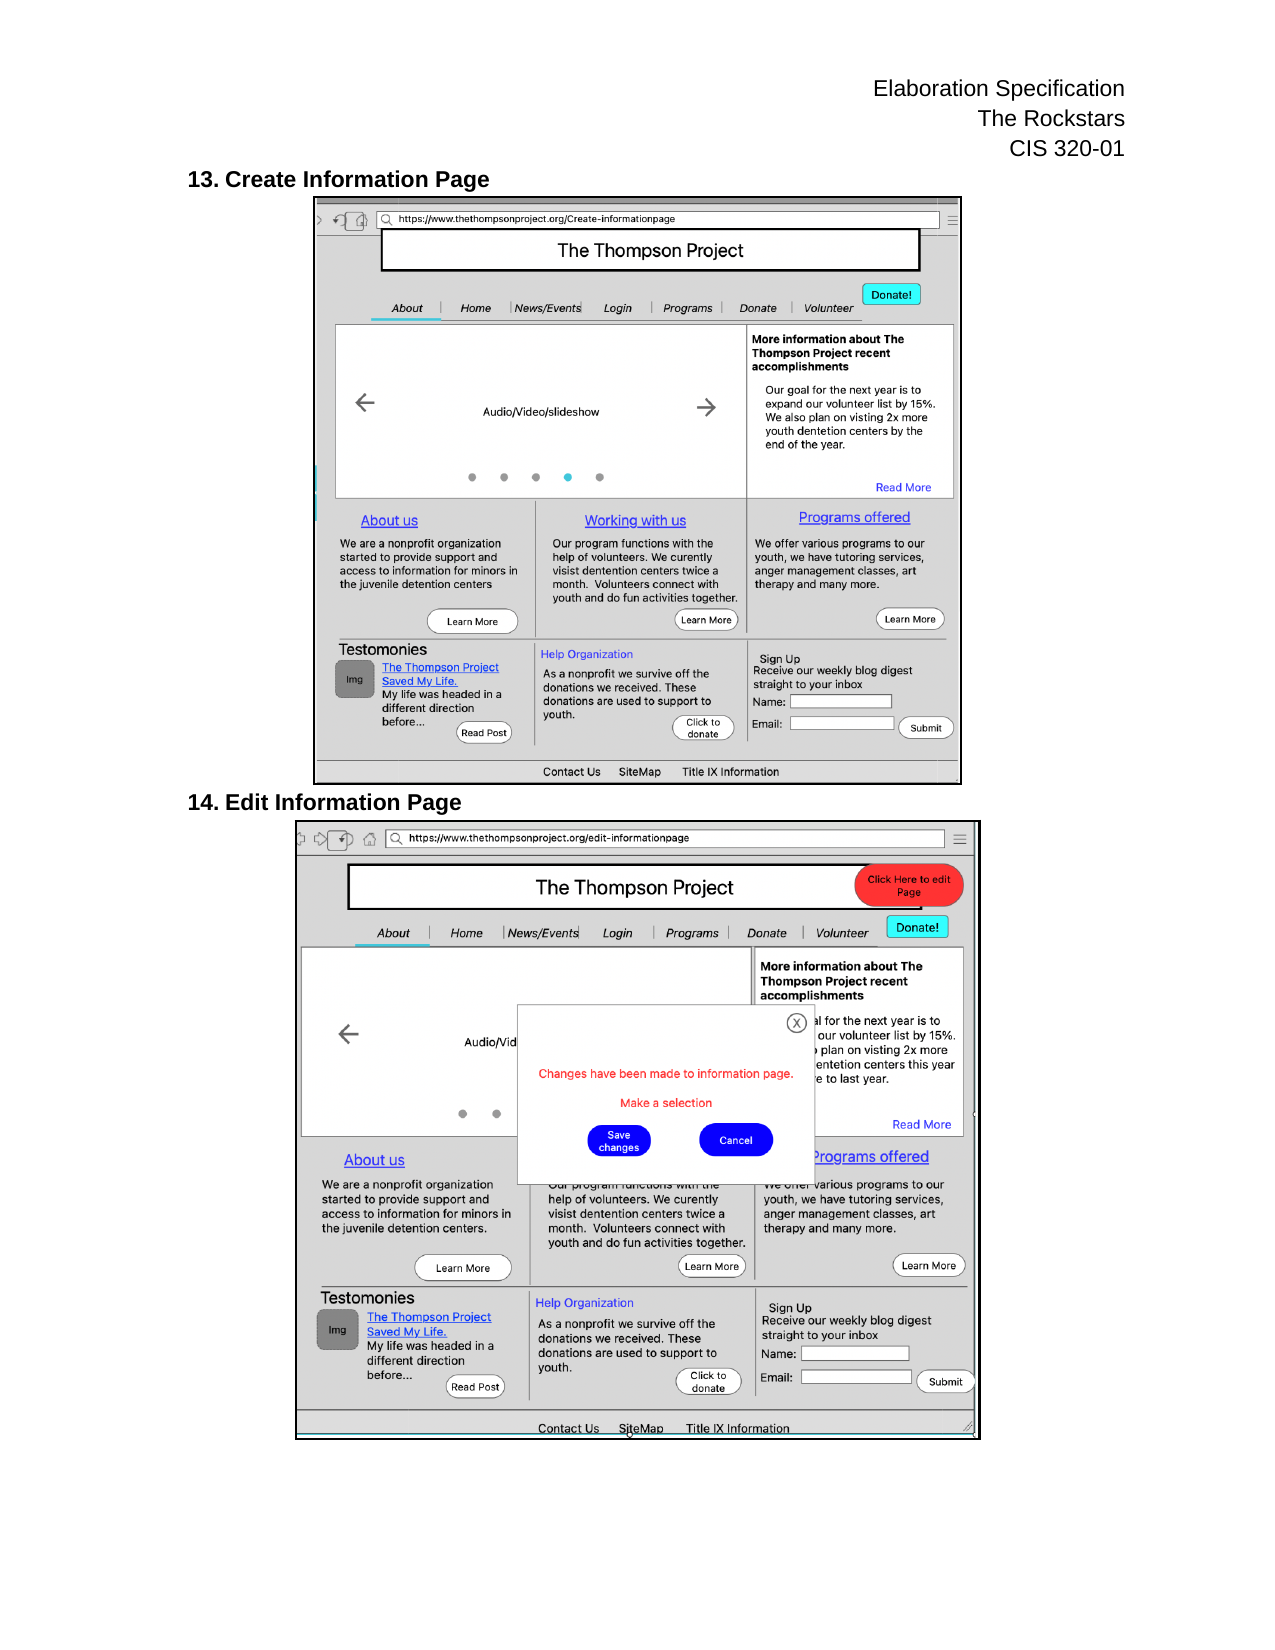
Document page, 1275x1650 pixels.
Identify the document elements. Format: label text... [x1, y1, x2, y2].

picture [297, 822, 978, 1438]
picture [315, 198, 960, 783]
list Edit Information Page [187, 789, 1125, 816]
list Create Information Page [187, 166, 1125, 192]
